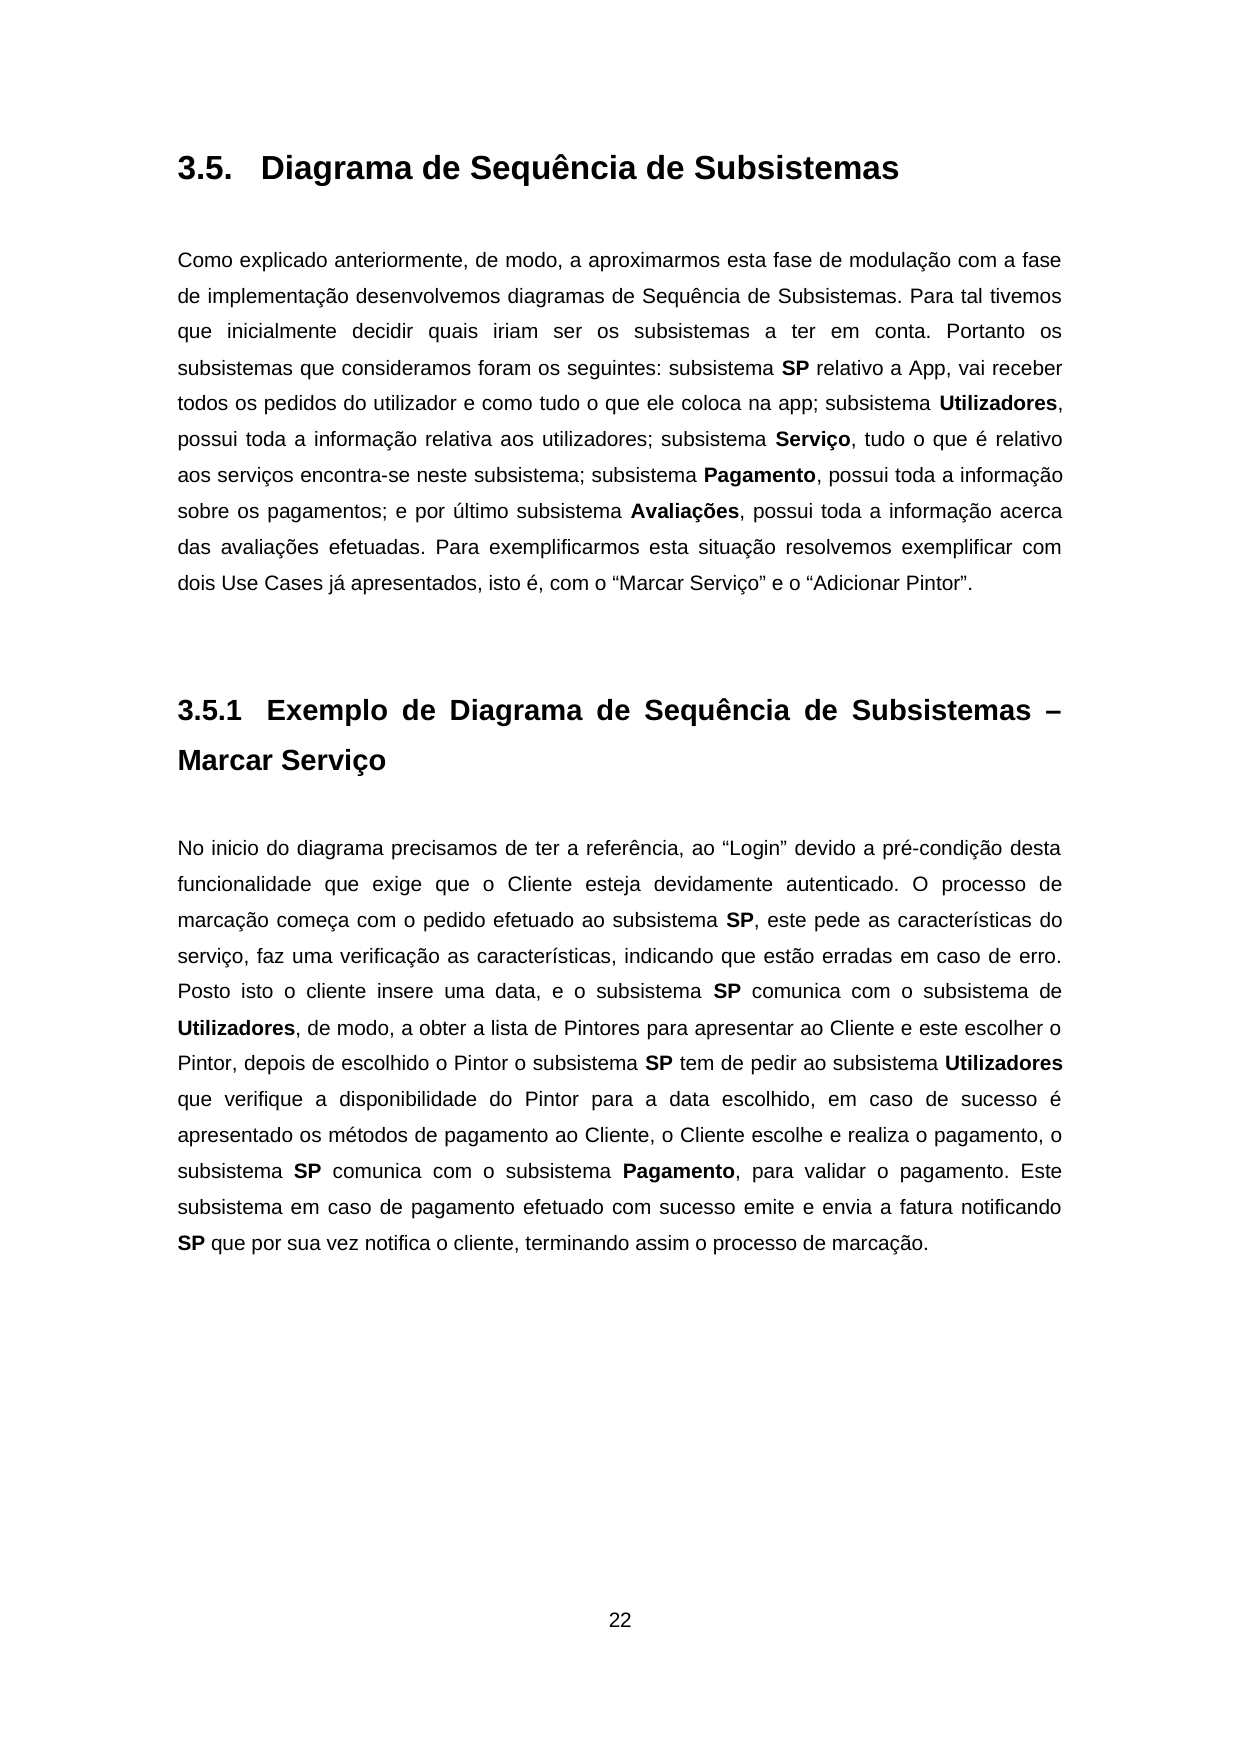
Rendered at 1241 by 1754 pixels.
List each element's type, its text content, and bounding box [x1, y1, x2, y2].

list Exemplo de Diagrama de Sequência de Subsistemas – Marcar Serviço [177, 693, 1063, 777]
text Como explicado anteriormente, de modo, a aproximarmos esta fase de modulação com a fase de implementação desenvolvemos diagramas de Sequência de Subsistemas. Para tal tivemos que inicialmente decidir quais iriam ser os subsistemas a ter em conta. Portanto os subsistemas que consideramos foram os seguintes: subsistema SP relativo a App, vai receber todos os pedidos do utilizador e como tudo o que ele coloca na app; subsistema Utilizadores, possui toda a informação relativa aos utilizadores; subsistema Serviço, tudo o que é relativo aos serviços encontra-se neste subsistema; subsistema Pagamento, possui toda a informação sobre os pagamentos; e por último subsistema Avaliações, possui toda a informação acerca das avaliações efetuadas. Para exemplificarmos esta situação resolvemos exemplificar com dois Use Cases já apresentados, isto é, com o “Marcar Serviço” e o “Adicionar Pintor”. [177, 247, 1063, 595]
text No inicio do diagrama precisamos de ter a referência, ao “Login” devido a pré-condição desta funcionalidade que exige que o Cliente esteja devidamente autenticado. O processo de marcação começa com o pedido efetuado ao subsistema SP, este pede as características do serviço, faz uma verificação as características, indicando que estão erradas em caso de erro. Posto isto o cliente insere uma data, e o subsistema SP comunica com o subsistema de Utilizadores, de modo, a obter a lista de Pintores para apresentar ao Cliente e este escolher o Pintor, depois de escolhido o Pintor o subsistema SP tem de pedir ao subsistema Utilizadores que verifique a disponibilidade do Pintor para a data escolhido, em caso de sucesso é apresentado os métodos de pagamento ao Cliente, o Cliente escolhe e realiza o pagamento, o subsistema SP comunica com o subsistema Pagamento, para validar o pagamento. Este subsistema em caso de pagamento efetuado com sucesso emite e envia a fatura notificando SP que por sua vez notifica o cliente, terminando assim o processo de marcação. [177, 836, 1063, 1255]
list Diagrama de Sequência de Subsistemas [177, 148, 1063, 186]
